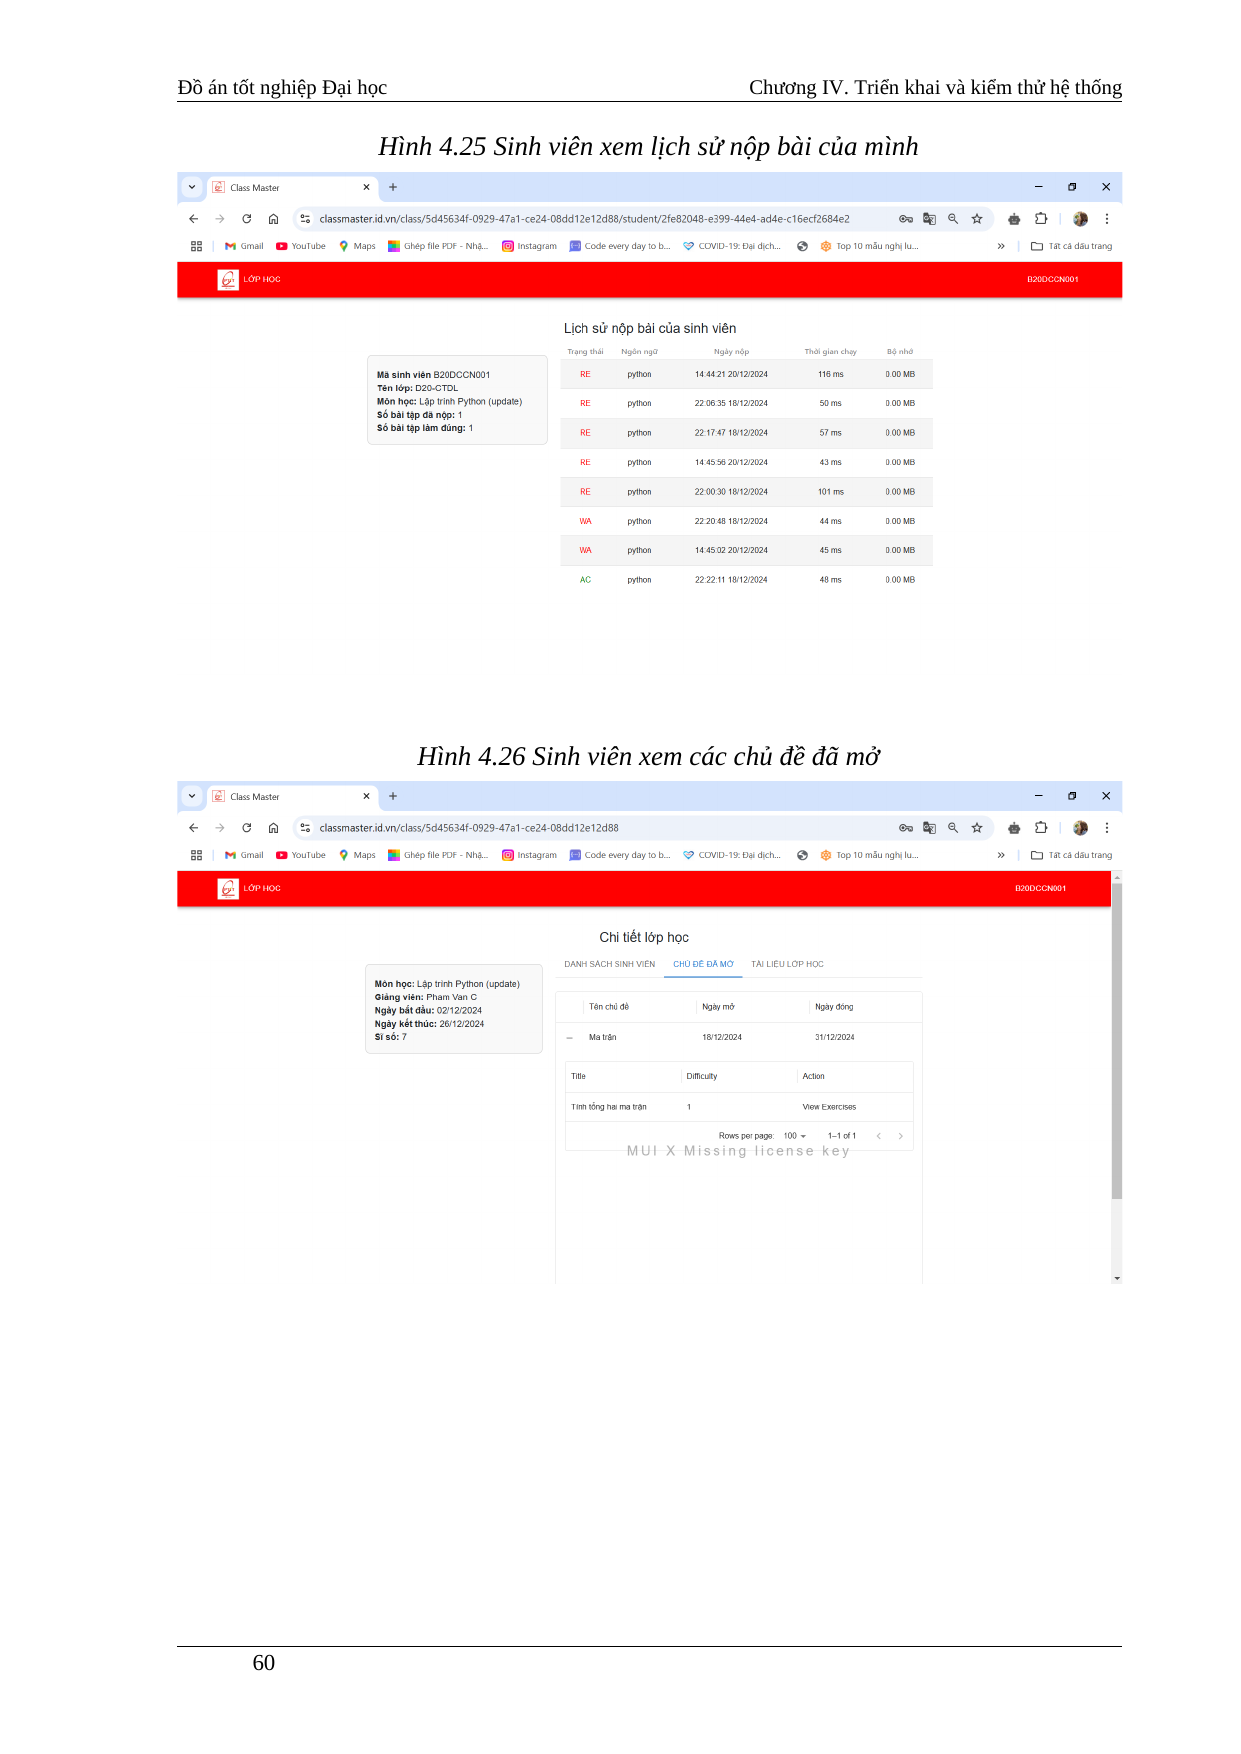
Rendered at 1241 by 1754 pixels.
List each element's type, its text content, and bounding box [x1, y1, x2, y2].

picture [177, 781, 1123, 1284]
subtitle Hình 4.25 Sinh viên xem lịch sử nộp bài của mình [177, 130, 1122, 162]
subtitle Hình 4.26 Sinh viên xem các chủ đề đã mở [177, 740, 1122, 771]
picture [177, 172, 1123, 675]
